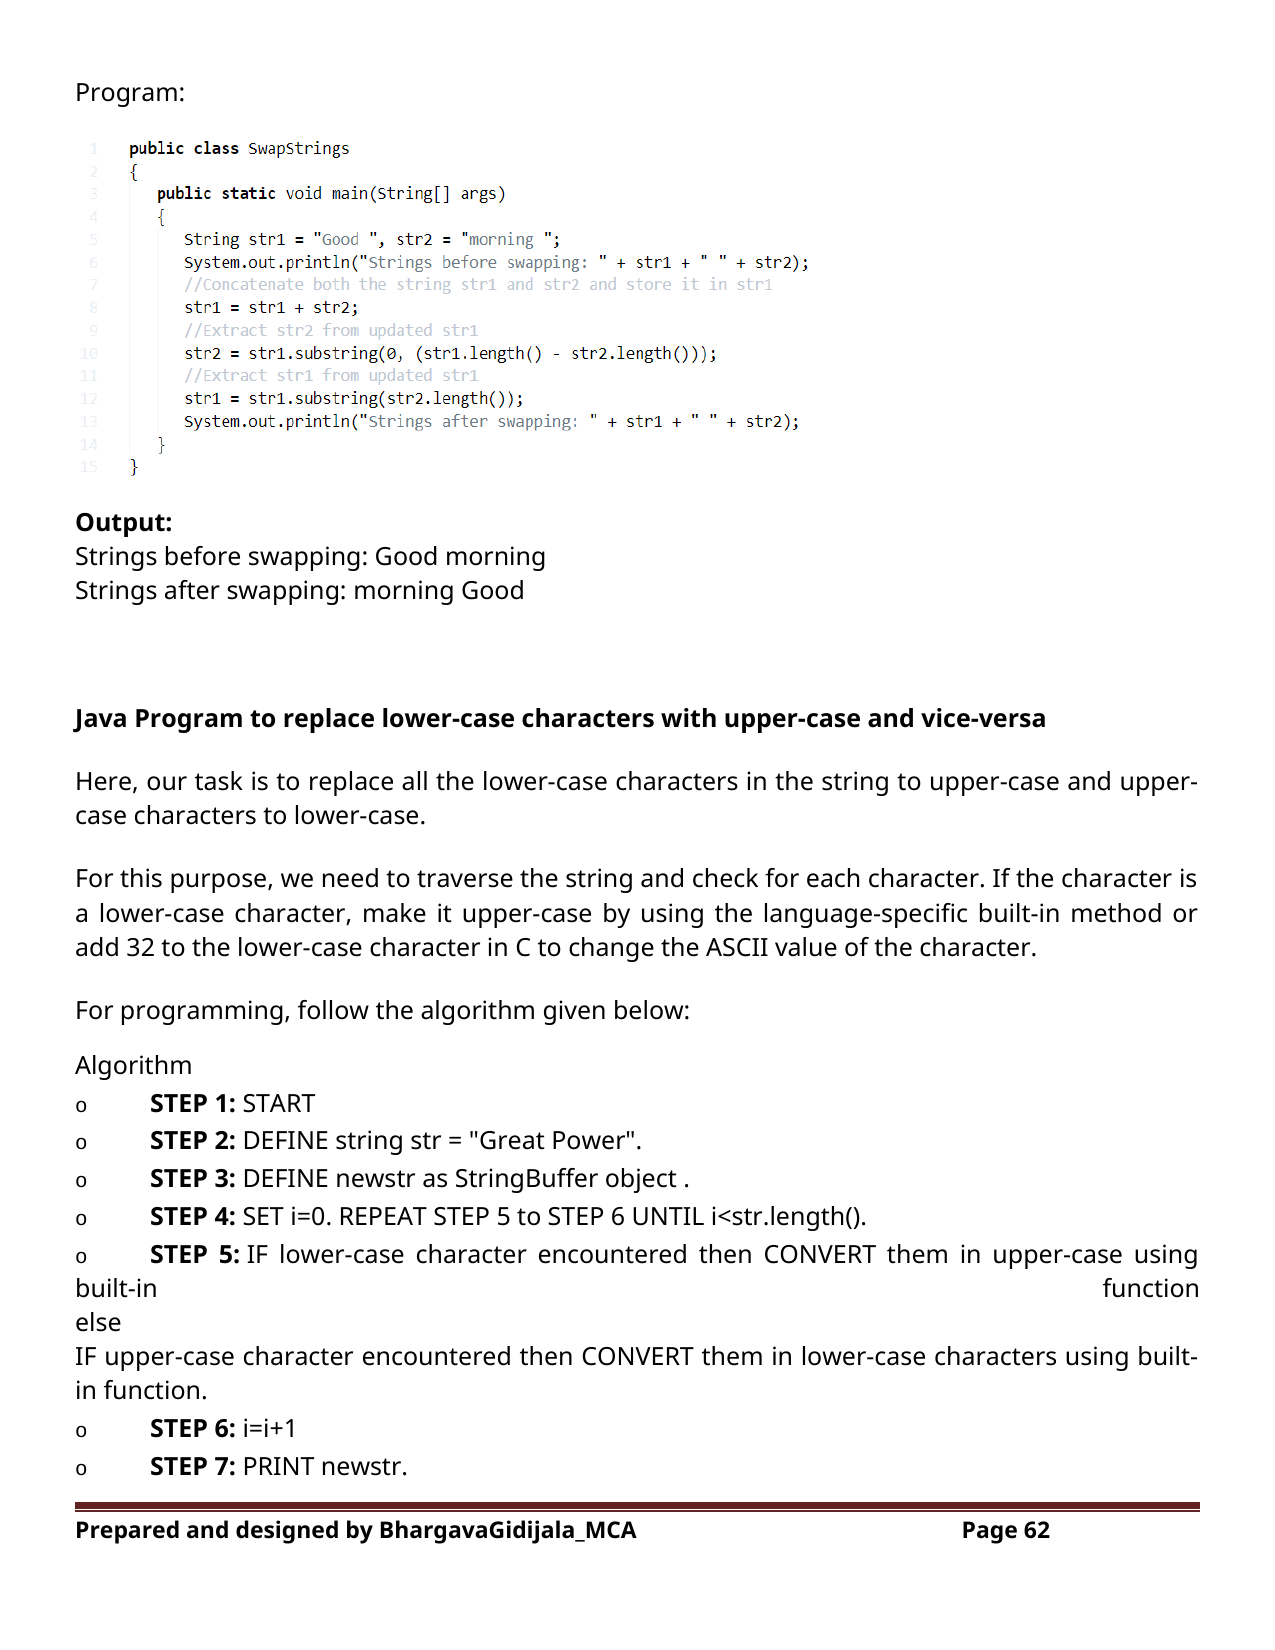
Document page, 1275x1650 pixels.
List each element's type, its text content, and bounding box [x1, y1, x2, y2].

list STEP 7: PRINT newstr. [75, 1448, 1200, 1482]
list STEP 2: DEFINE string str = "Great Power". [75, 1123, 1200, 1157]
list STEP 6: i=i+1 [75, 1411, 1200, 1444]
picture [75, 138, 813, 476]
text Strings before swapping: Good morning [75, 538, 1200, 572]
list STEP 1: START [75, 1085, 1200, 1119]
text Output: [75, 504, 1200, 538]
list STEP 3: DEFINE newstr as StringBuffer object . [75, 1161, 1200, 1195]
text Strings after swapping: morning Good [75, 572, 1200, 607]
list STEP 4: SET i=0. REPEAT STEP 5 to STEP 6 UNTIL i<str.length(). [75, 1199, 1200, 1233]
text For programming, follow the algorithm given below: [75, 992, 1200, 1027]
text Here, our task is to replace all the lower-case characters in the string to upper-case and upper-case characters to lower-case. [75, 764, 1200, 832]
subtitle Algorithm [75, 1047, 1200, 1081]
subtitle Program: [75, 75, 1200, 109]
text For this purpose, we need to traverse the string and check for each character. If the character is a lower-case character, make it upper-case by using the language-specific built-in method or add 32 to the lower-case character in C to change the ASCII value of the character. [75, 861, 1200, 963]
subtitle Java Program to replace lower-case characters with upper-case and vice-versa [75, 701, 1200, 735]
list STEP 5: IF lower-case character encountered then CONVERT them in upper-case using built-in function else IF upper-case character encountered then CONVERT them in lower-case characters using built-in function. [75, 1236, 1200, 1407]
